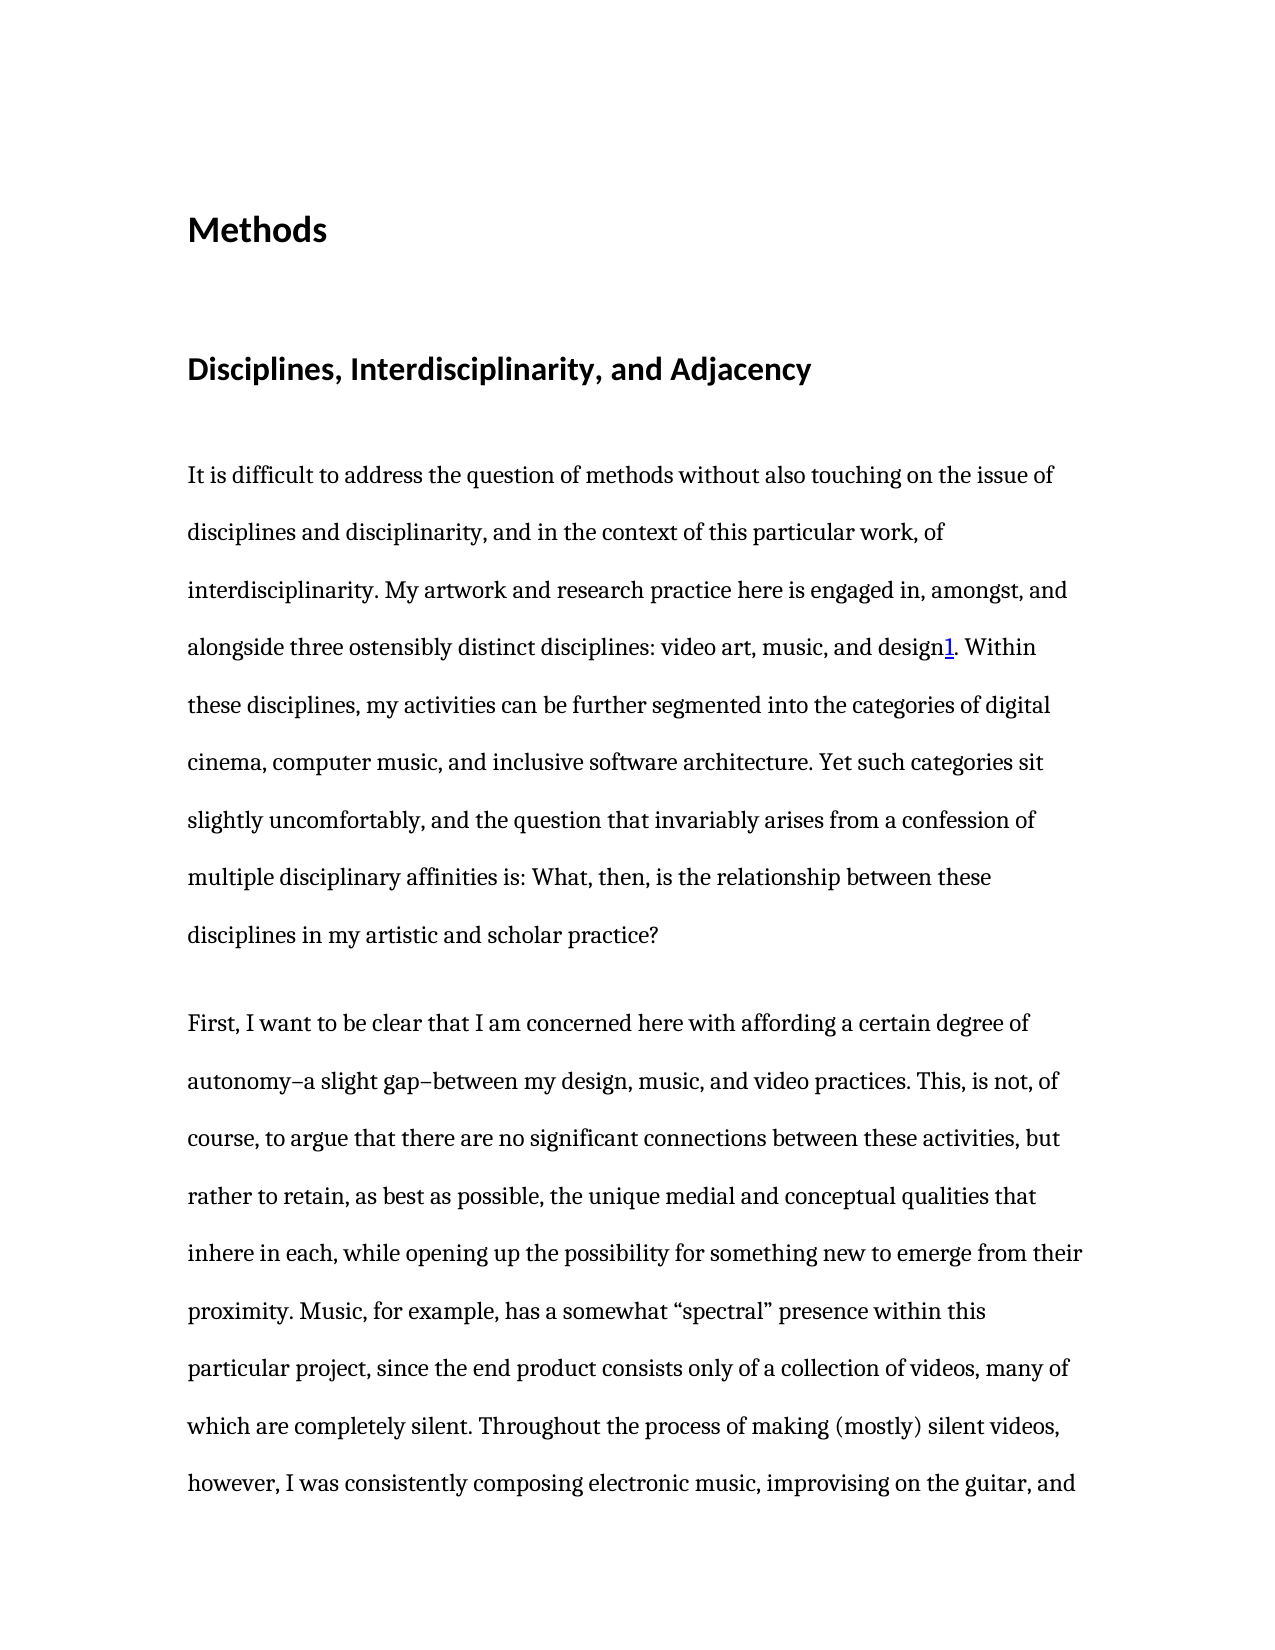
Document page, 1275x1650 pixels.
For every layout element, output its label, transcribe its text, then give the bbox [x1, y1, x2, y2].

subtitle Methods [187, 206, 1087, 252]
text It is difficult to address the question of methods without also touching on the issue of disciplines and disciplinarity, and in the context of this particular work, of interdisciplinarity. My artwork and research practice here is engaged in, amongst, and alongside three ostensibly distinct disciplines: video art, music, and design1. Within these disciplines, my activities can be further segmented into the categories of digital cinema, computer music, and inclusive software architecture. Yet such categories sit slightly uncomfortably, and the question that invariably arises from a confession of multiple disciplinary affinities is: What, then, is the relationship between these disciplines in my artistic and scholar practice? [187, 461, 1087, 949]
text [187, 1009, 1087, 1498]
subtitle Disciplines, Interdisciplinarity, and Adjacency [187, 348, 1087, 389]
